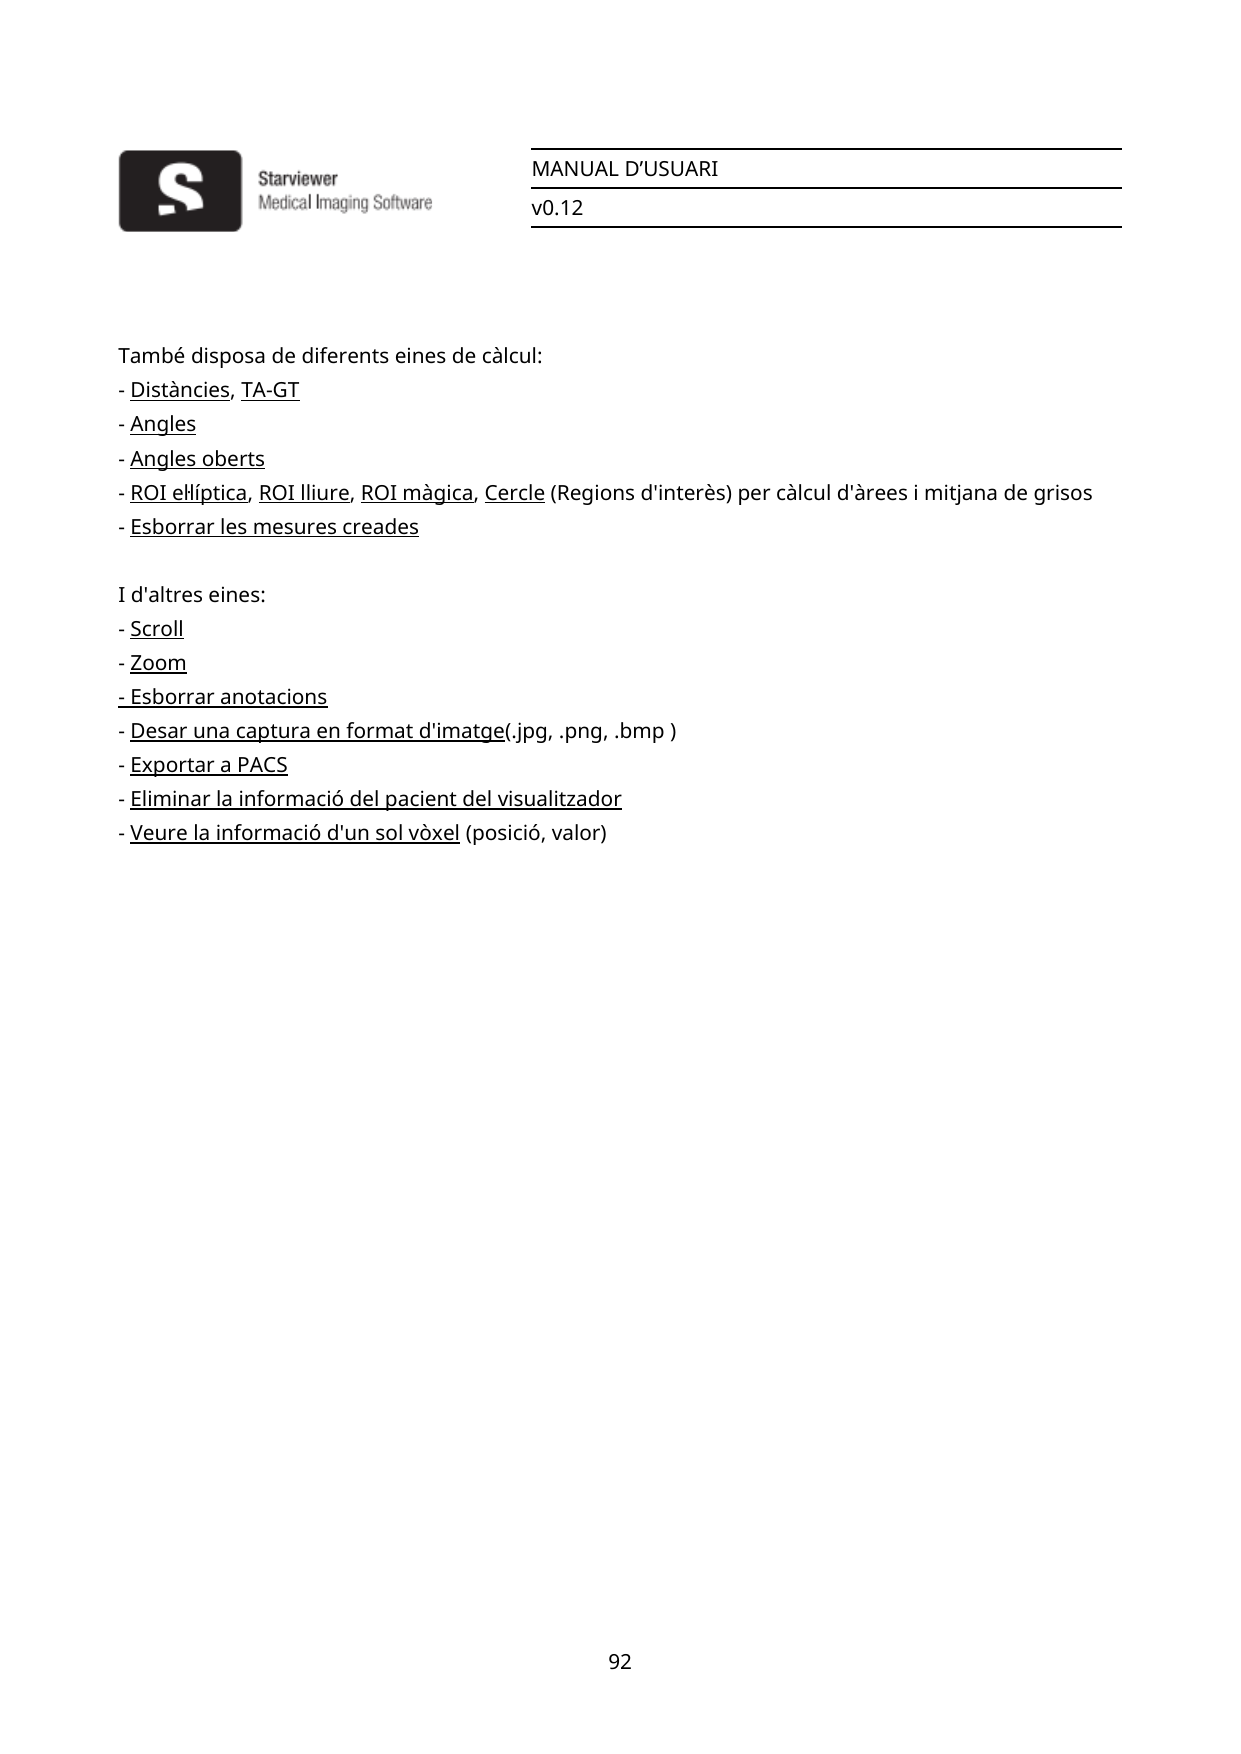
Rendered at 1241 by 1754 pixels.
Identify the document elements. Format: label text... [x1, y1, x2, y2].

list - Scroll [118, 614, 1122, 642]
text També disposa de diferents eines de càlcul: [118, 341, 1122, 370]
list - Zoom [118, 648, 1122, 676]
list - Esborrar anotacions [118, 682, 1122, 711]
text - Esborrar les mesures creades [118, 512, 1122, 540]
text - ROI el·líptica, ROI lliure, ROI màgica, Cercle (Regions d'interès) per càlcul d'àrees i mitjana de grisos [118, 478, 1122, 506]
list - Eliminar la informació del pacient del visualitzador [118, 784, 1122, 813]
list - Veure la informació d'un sol vòxel (posició, valor) [118, 818, 1122, 847]
list - Desar una captura en format d'imatge(.jpg, .png, .bmp ) [118, 716, 1122, 744]
text I d'altres eines: [118, 580, 1122, 608]
text - Distàncies, TA-GT [118, 376, 1122, 404]
text - Angles [118, 409, 1122, 438]
text - Angles oberts [118, 444, 1122, 472]
list - Exportar a PACS [118, 750, 1122, 779]
